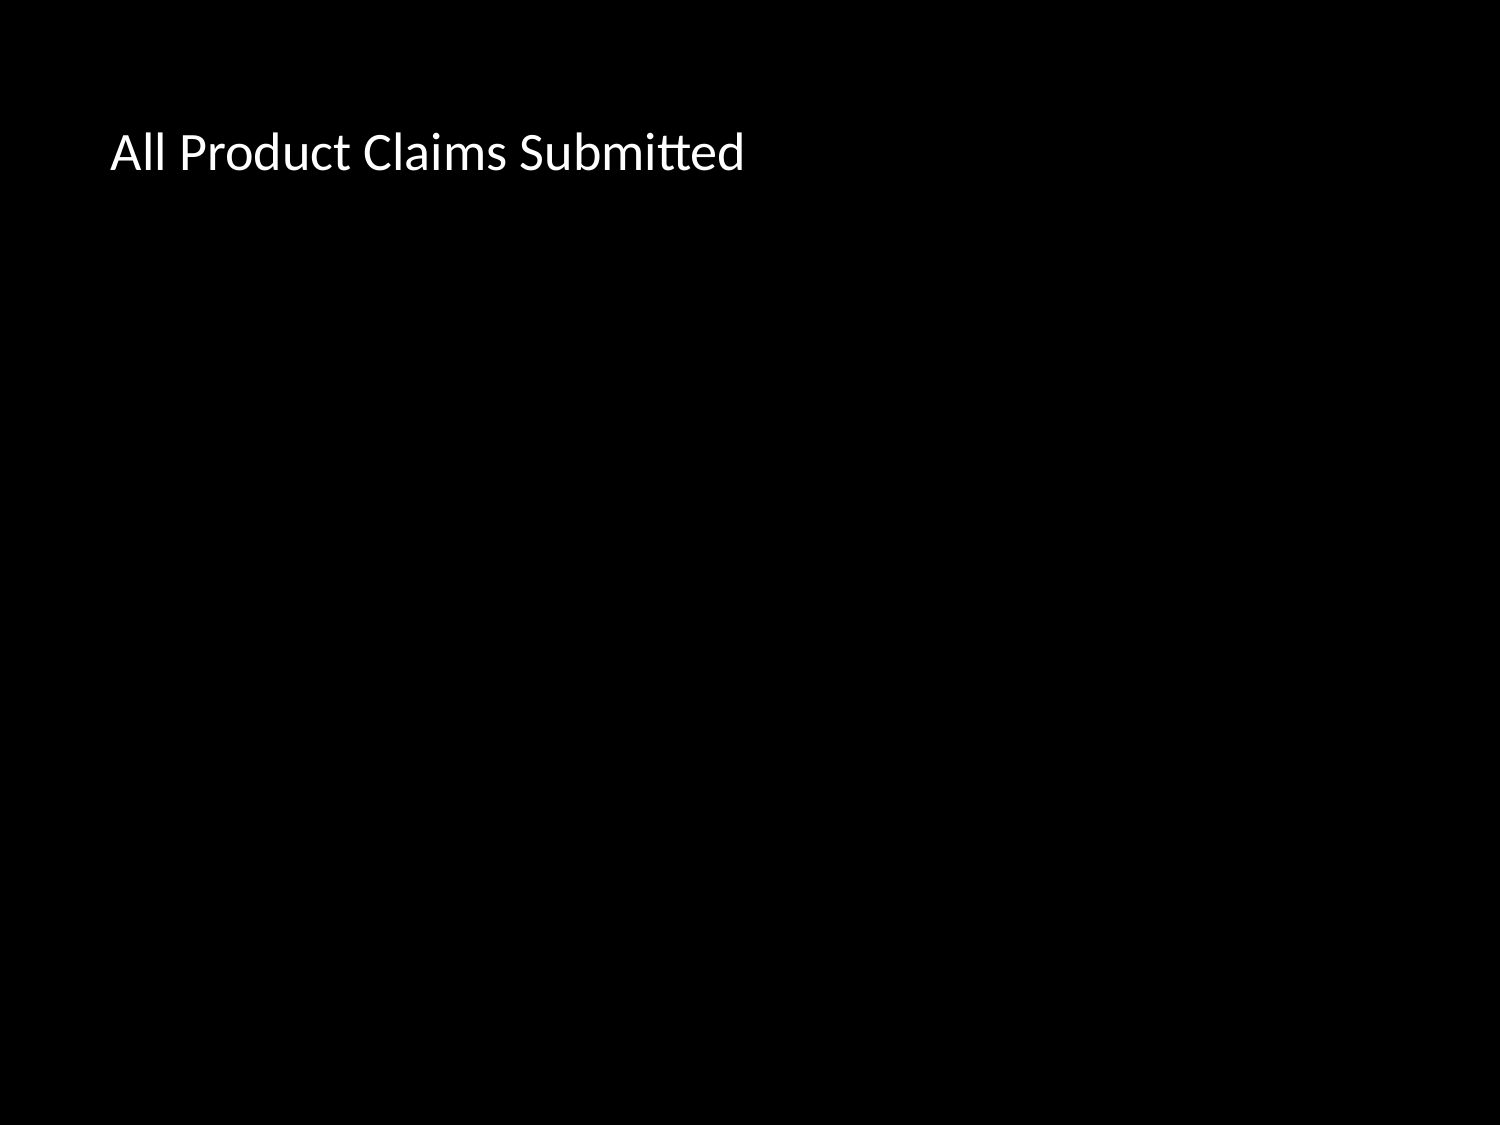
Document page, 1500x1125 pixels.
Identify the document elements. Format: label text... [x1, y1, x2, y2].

text All Product Claims Submitted [111, 123, 1396, 182]
